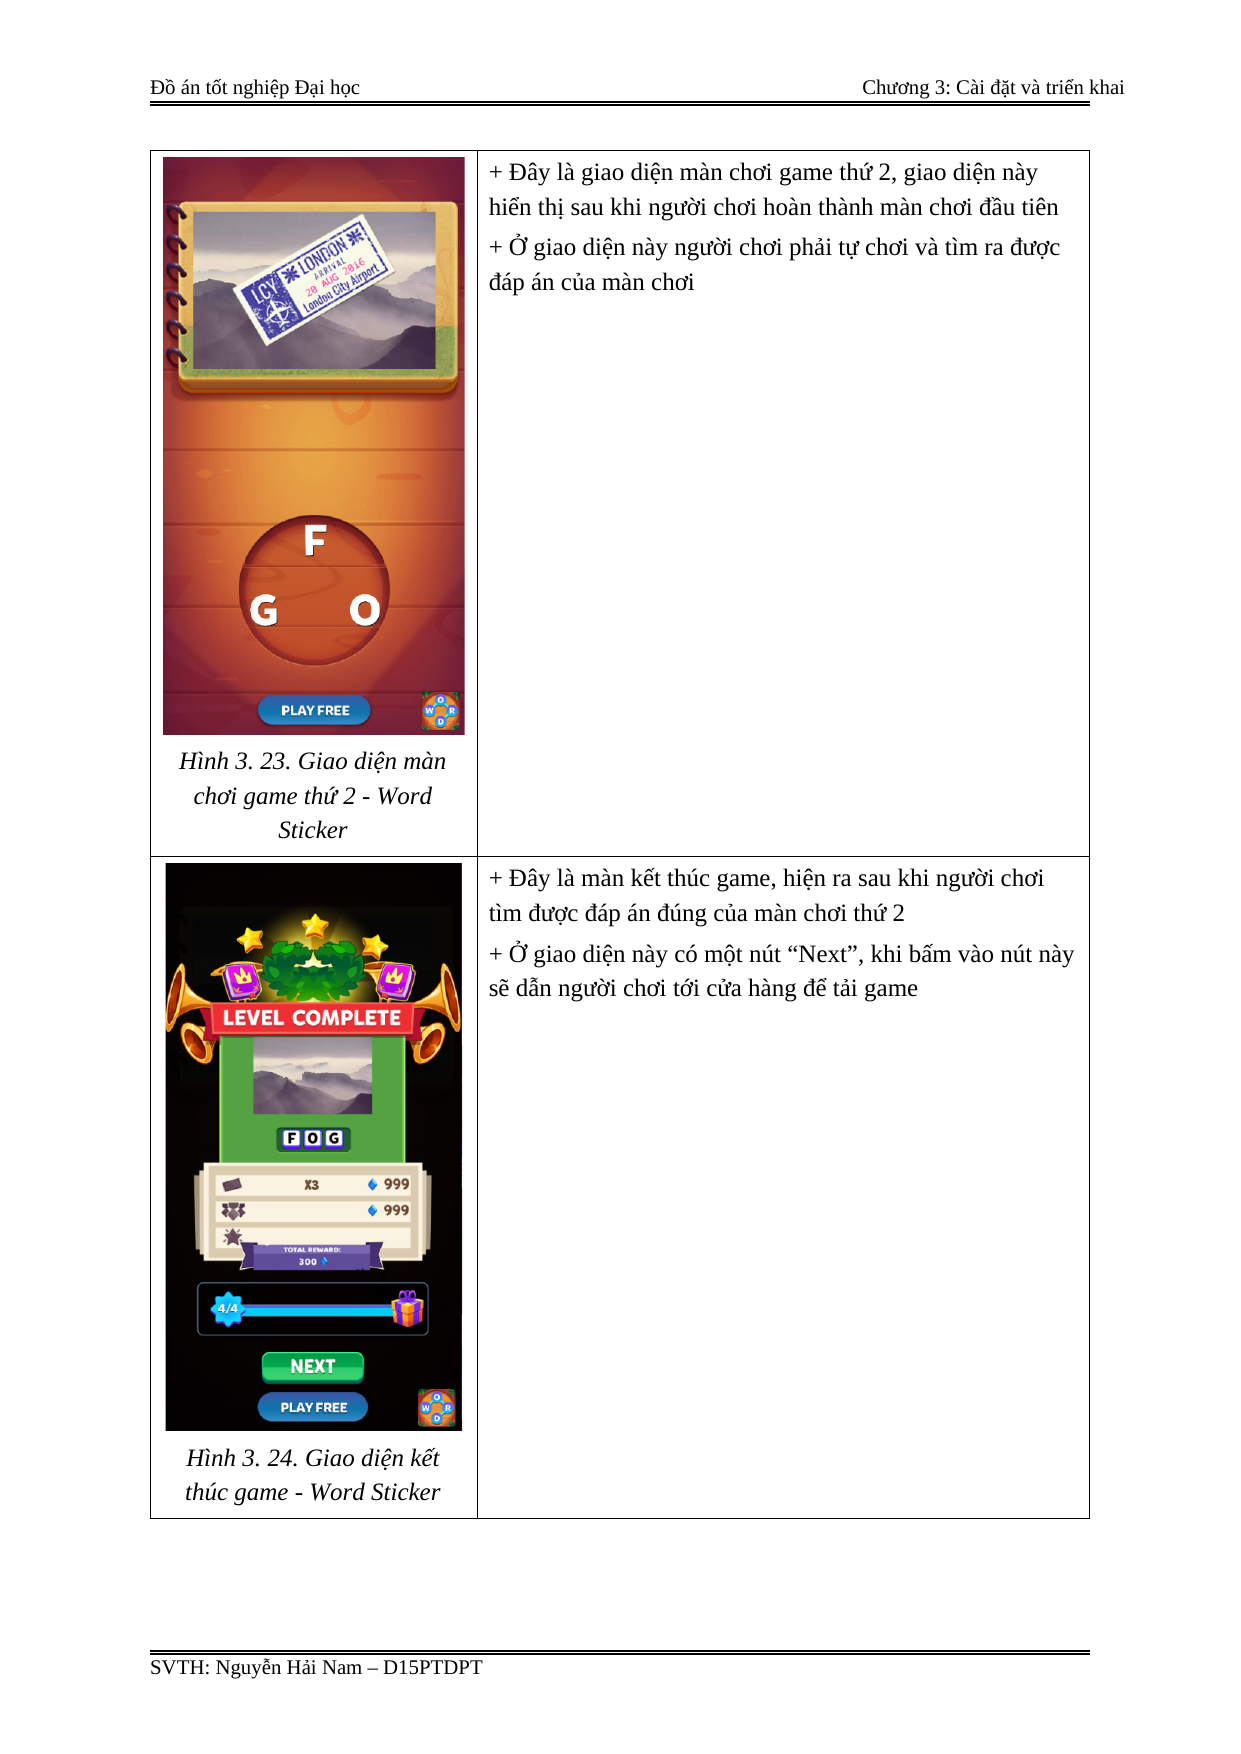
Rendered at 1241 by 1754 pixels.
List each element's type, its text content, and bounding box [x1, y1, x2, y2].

table_cell + Đây là màn kết thúc game, hiện ra sau khi người chơi tìm được đáp án đúng của màn chơi thứ 2 + Ở giao diện này có một nút “Next”, khi bấm vào nút này sẽ dẫn người chơi tới cửa hàng để tải game [478, 857, 1089, 1518]
picture [163, 157, 465, 735]
table_cell Hình 3. 23. Giao diện màn chơi game thứ 2 - Word Sticker [151, 151, 477, 856]
table_cell + Đây là giao diện màn chơi game thứ 2, giao diện này hiển thị sau khi người chơi hoàn thành màn chơi đầu tiên + Ở giao diện này người chơi phải tự chơi và tìm ra được đáp án của màn chơi [478, 151, 1089, 856]
table_cell Hình 3. 24. Giao diện kết thúc game - Word Sticker [151, 857, 477, 1518]
picture [165, 863, 463, 1431]
